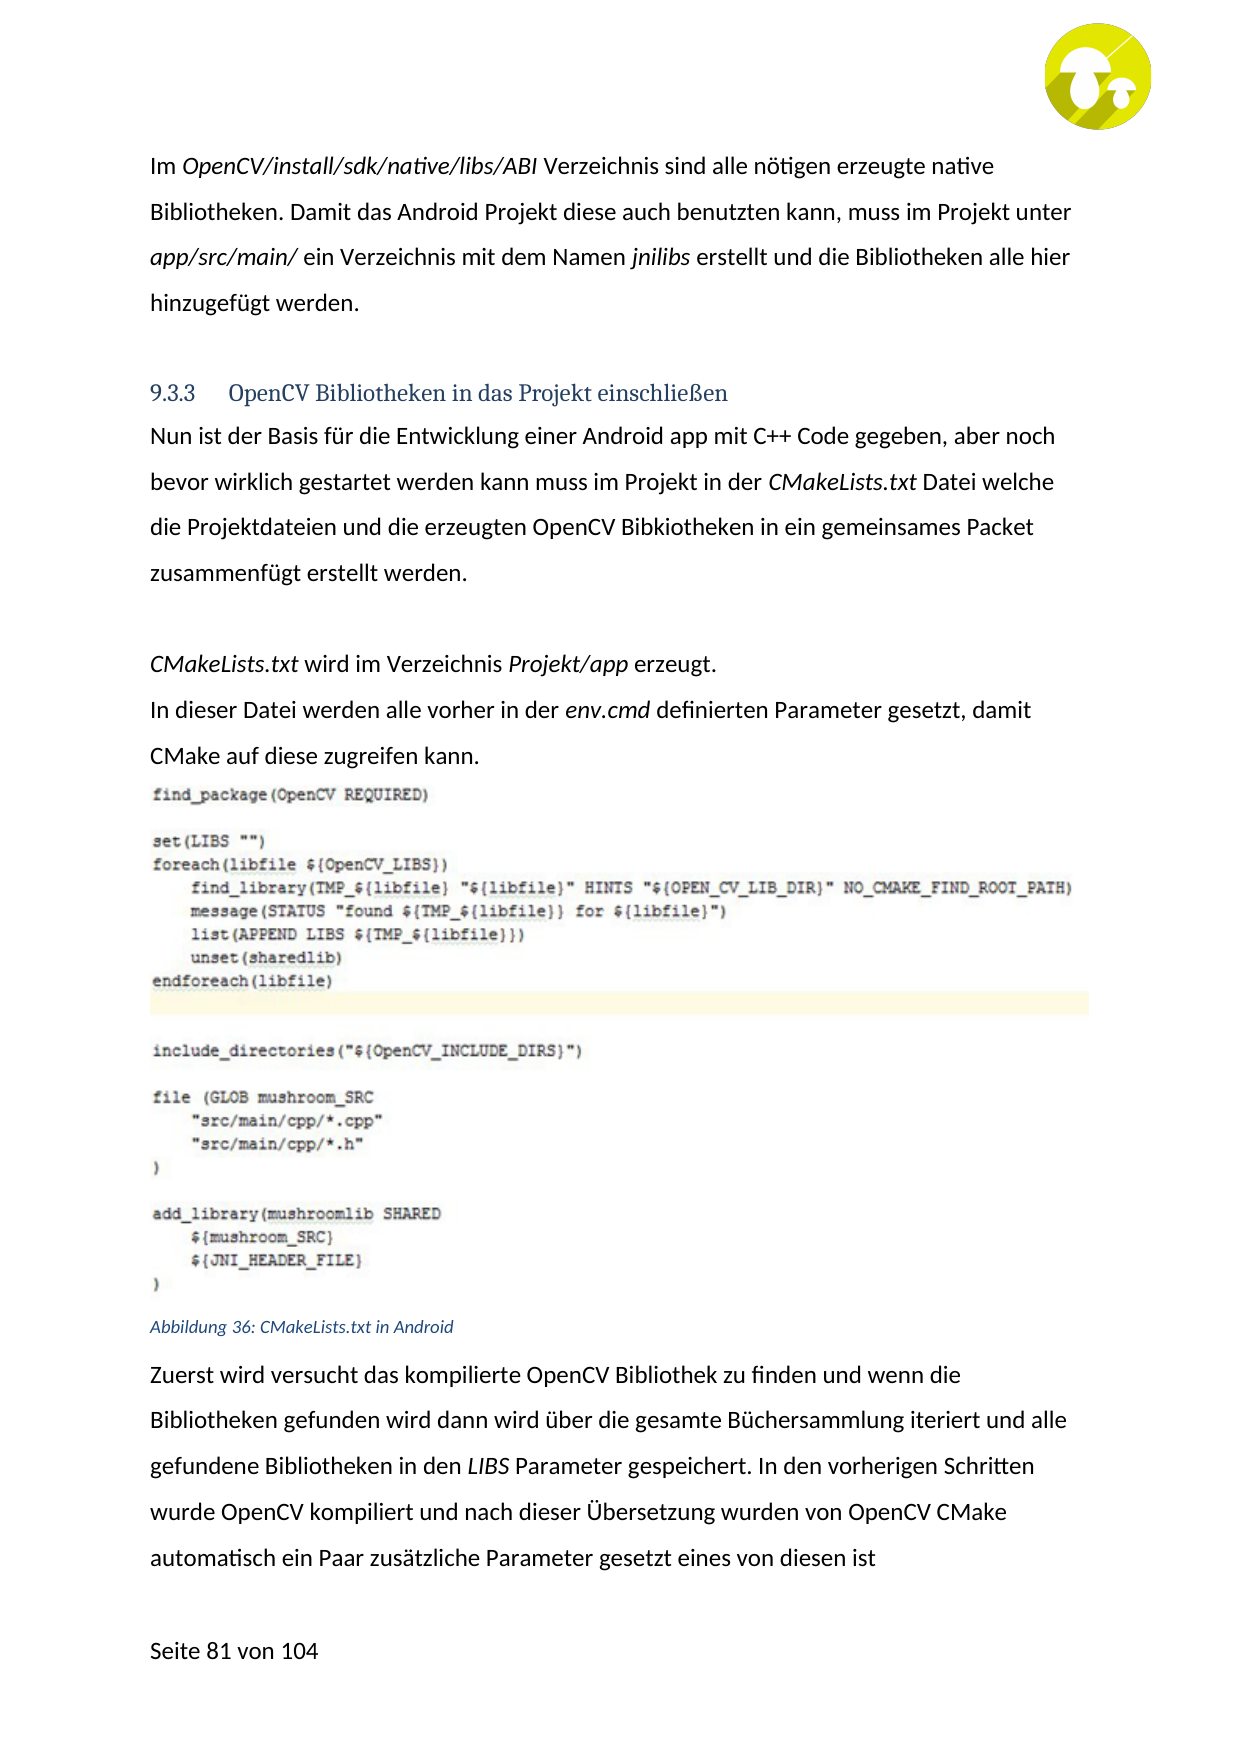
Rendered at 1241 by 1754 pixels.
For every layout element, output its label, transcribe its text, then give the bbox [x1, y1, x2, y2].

text In dieser Datei werden alle vorher in der env.cmd definierten Parameter gesetzt, damit CMake auf diese zugreifen kann. [150, 694, 1090, 771]
text Nun ist der Basis für die Entwicklung einer Android app mit C++ Code gegeben, aber noch bevor wirklich gestartet werden kann muss im Projekt in der CMakeLists.txt Datei welche die Projektdateien und die erzeugten OpenCV Bibkiotheken in ein gemeinsames Packet zusammenfügt erstellt werden. [150, 420, 1090, 588]
picture [1045, 23, 1152, 130]
picture [150, 785, 1089, 1300]
subtitle OpenCV Bibliotheken in das Projekt einschließen [150, 379, 1090, 407]
text Im OpenCV/install/sdk/native/libs/ABI Verzeichnis sind alle nötigen erzeugte native Bibliotheken. Damit das Android Projekt diese auch benutzten kann, muss im Projekt unter app/src/main/ ein Verzeichnis mit dem Namen jnilibs erstellt und die Bibliotheken alle hier hinzugefügt werden. [150, 150, 1090, 318]
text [150, 1359, 1090, 1572]
text CMakeLists.txt wird im Verzeichnis Projekt/app erzeugt. [150, 648, 1090, 679]
text Abbildung : CMakeLists.txt in Android [150, 1315, 1090, 1338]
